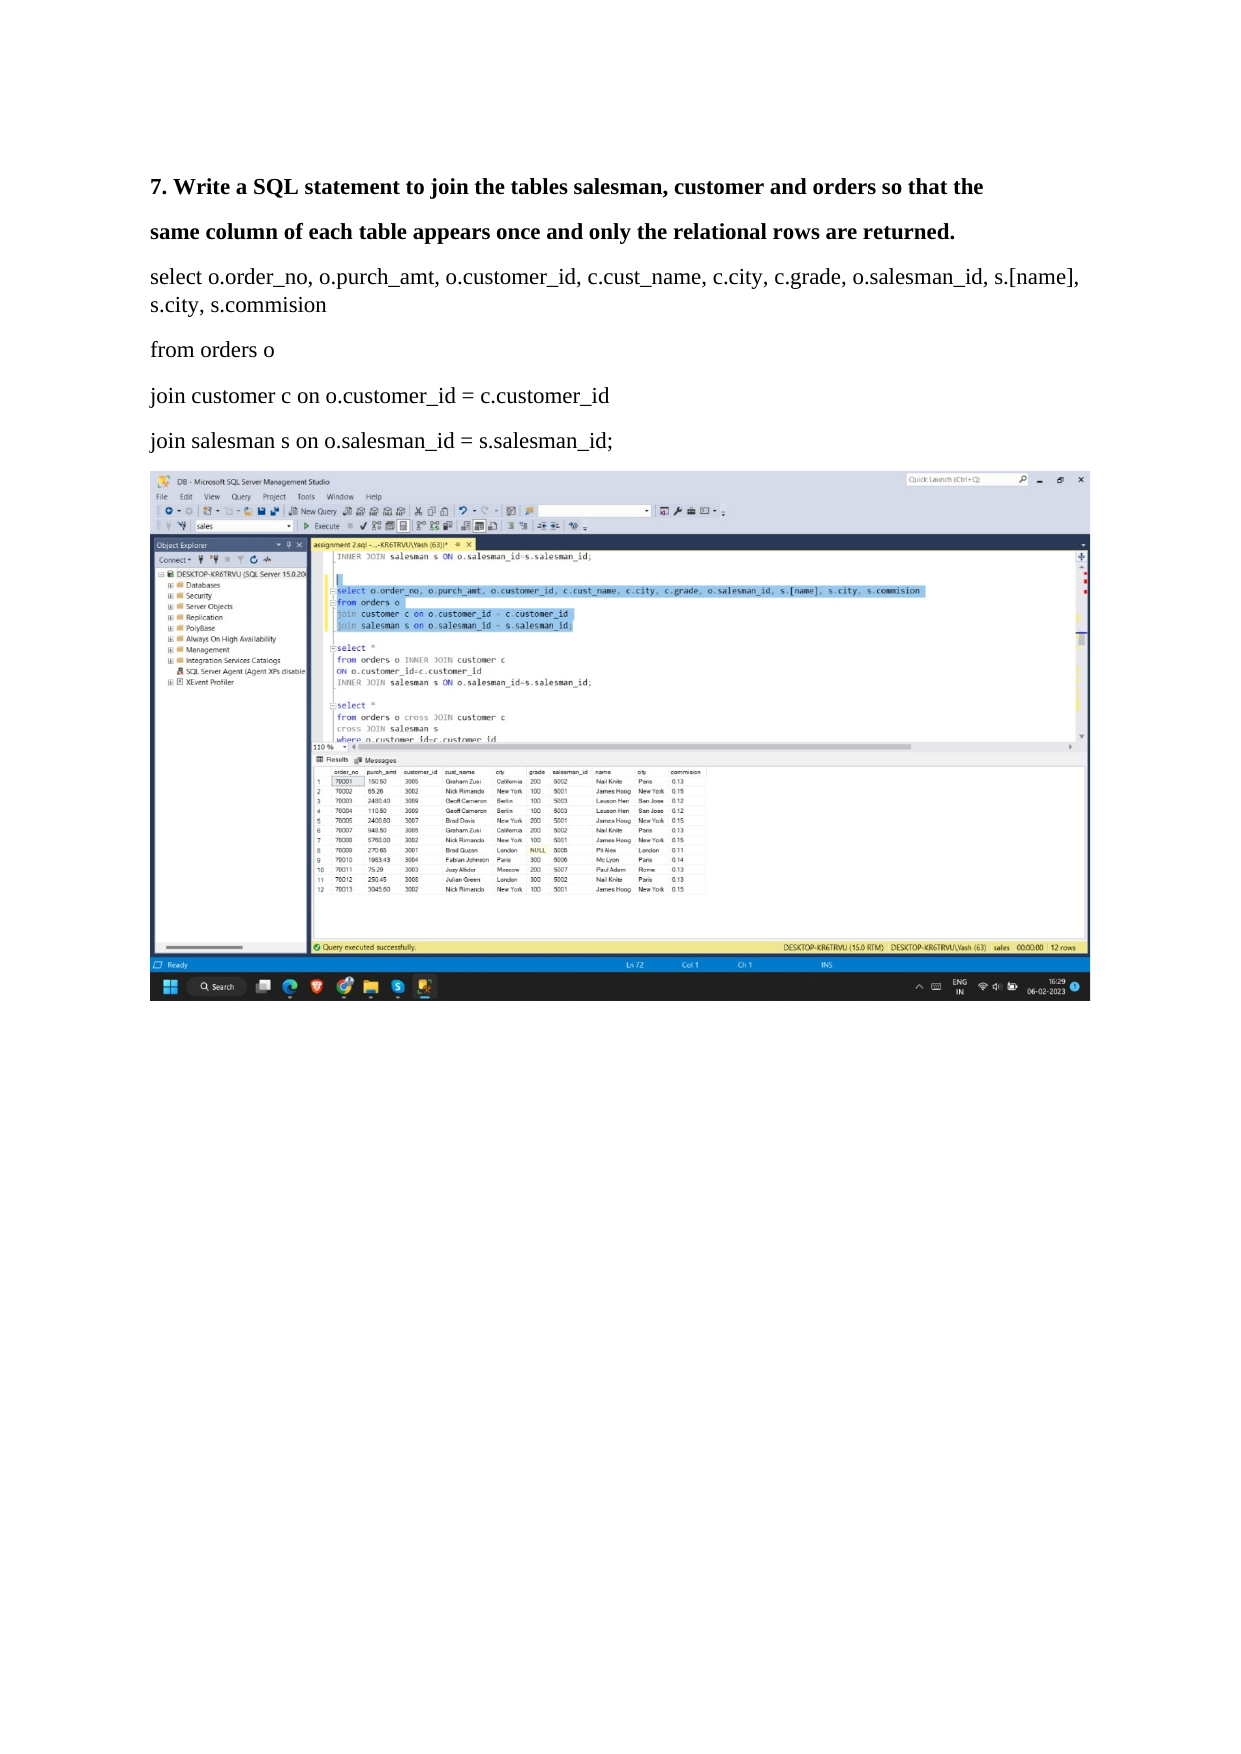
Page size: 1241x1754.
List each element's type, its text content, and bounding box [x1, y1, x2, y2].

text 7. Write a SQL statement to join the tables salesman, customer and orders so that the [150, 173, 1090, 199]
text same column of each table appears once and only the relational rows are returned. [150, 218, 1090, 244]
picture [150, 471, 1091, 1001]
text select o.order_no, o.purch_amt, o.customer_id, c.cust_name, c.city, c.grade, o.salesman_id, s.[name], s.city, s.commision [150, 263, 1090, 318]
text join customer c on o.customer_id = c.customer_id [150, 382, 1090, 408]
text join salesman s on o.salesman_id = s.salesman_id; [150, 427, 1090, 453]
text from orders o [150, 337, 1090, 363]
